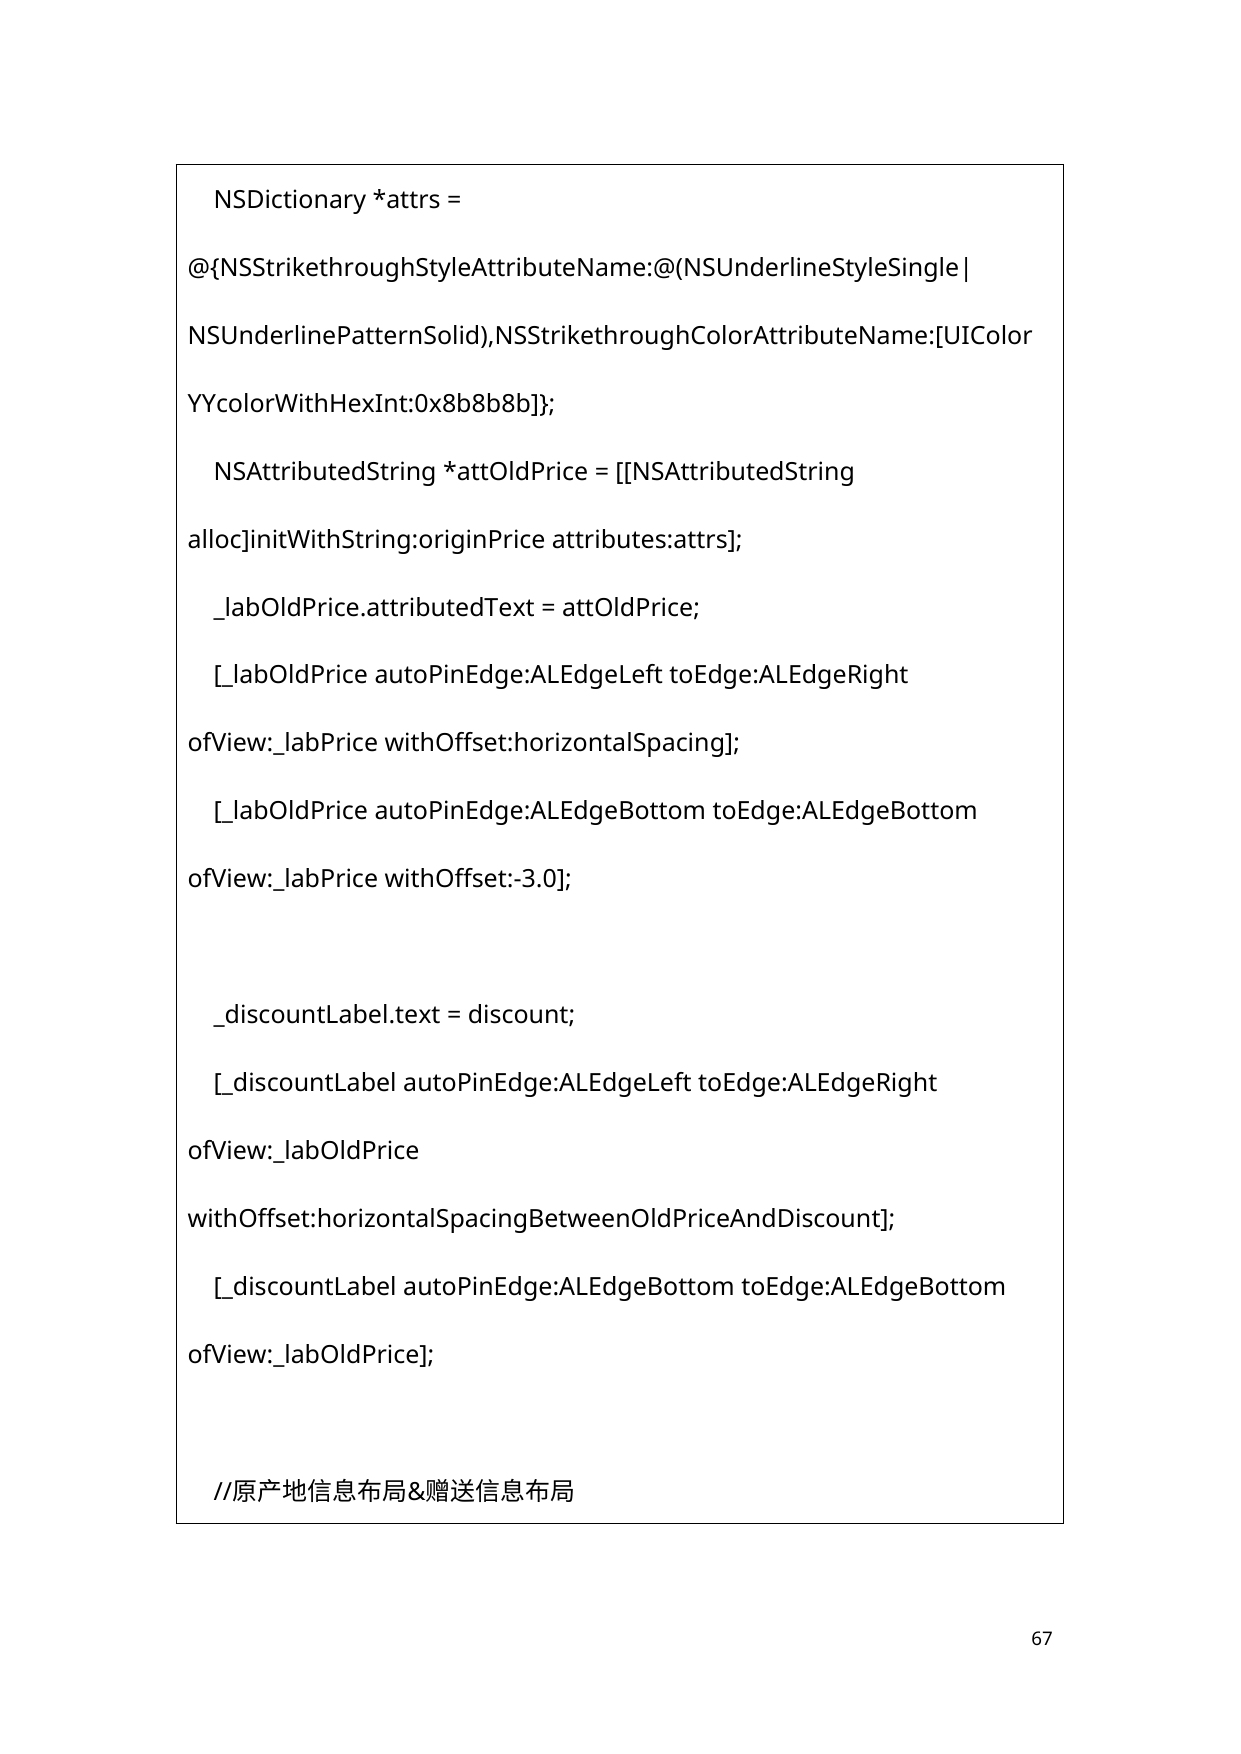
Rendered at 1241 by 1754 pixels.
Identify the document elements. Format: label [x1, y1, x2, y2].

table_cell [177, 165, 1063, 1523]
